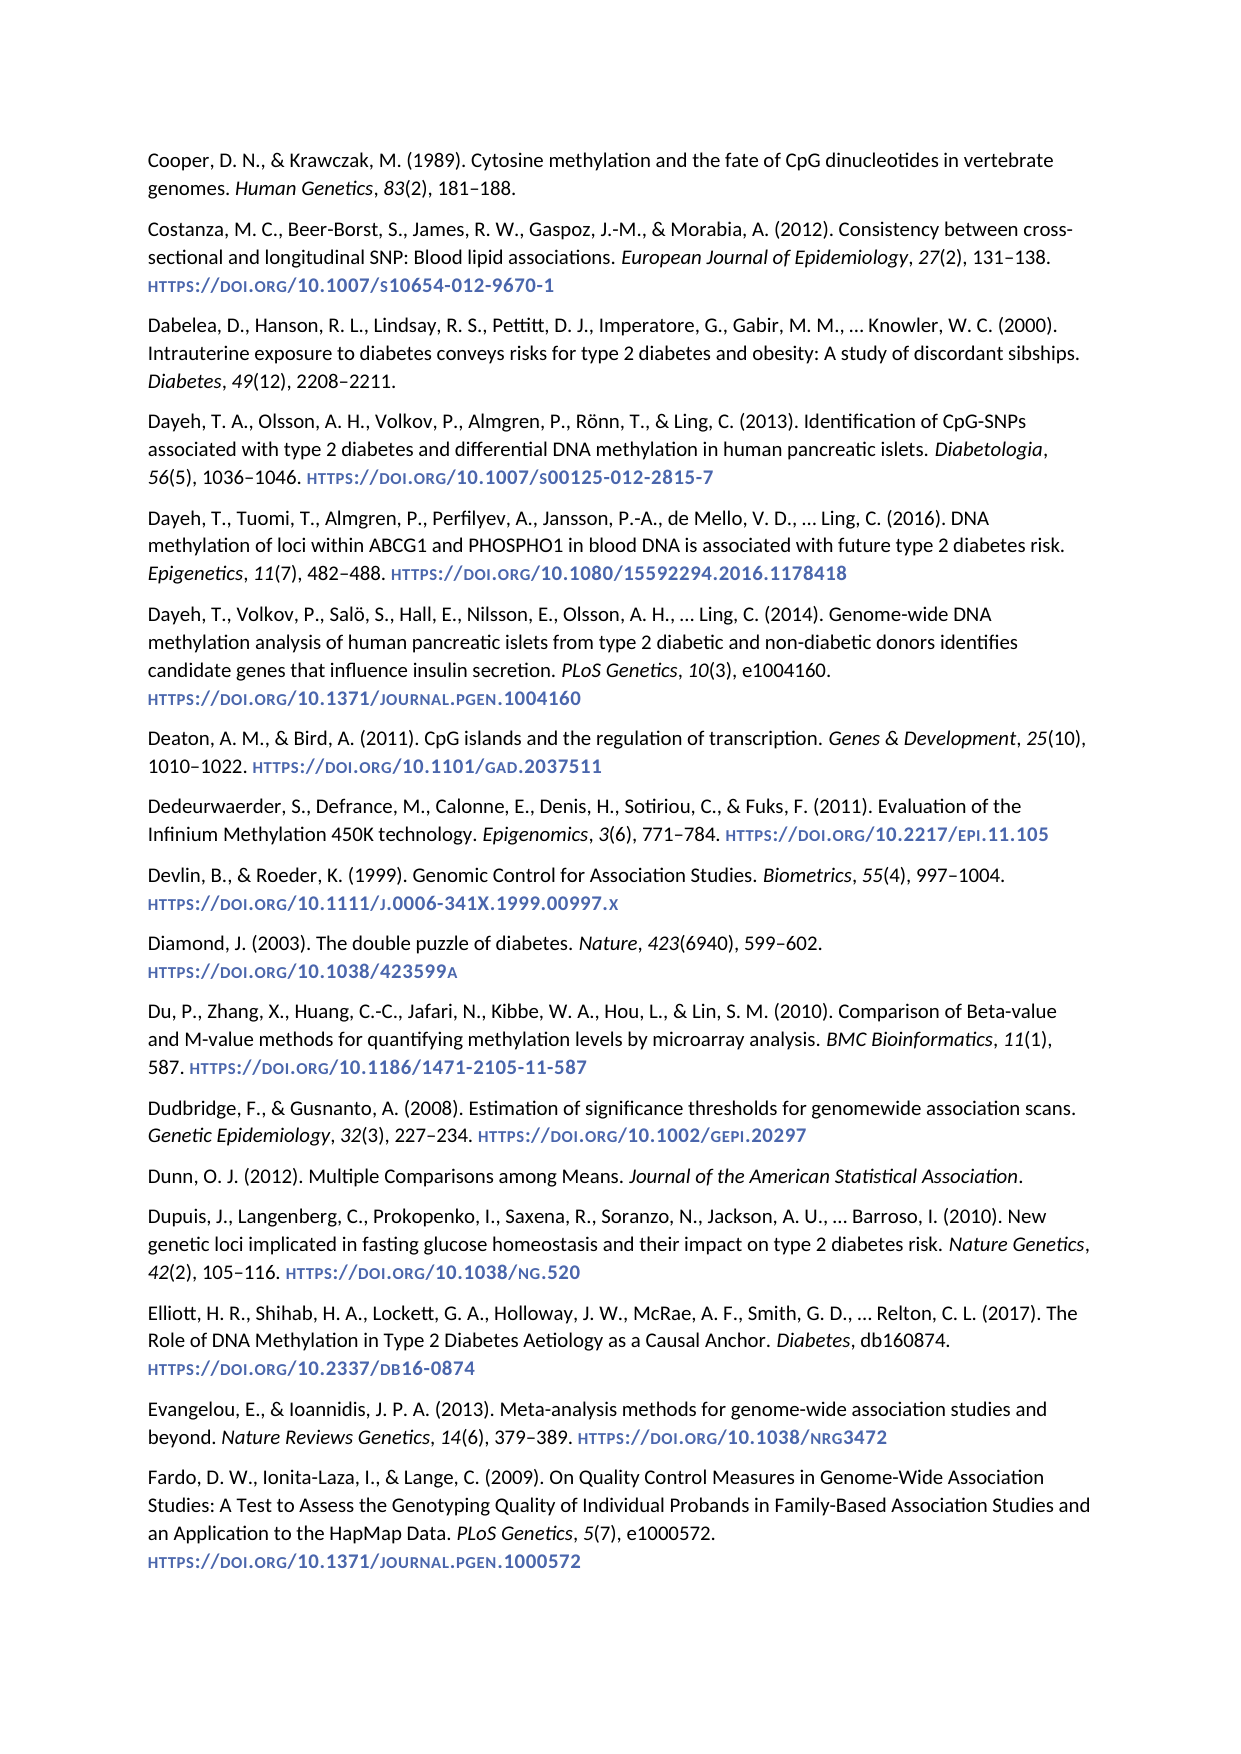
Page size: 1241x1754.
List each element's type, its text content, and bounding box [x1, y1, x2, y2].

text Devlin, B., & Roeder, K. (1999). Genomic Control for Association Studies. Biometrics, 55(4), 997–1004. https://doi.org/10.1111/j.0006-341X.1999.00997.x [148, 862, 1093, 915]
text Dayeh, T. A., Olsson, A. H., Volkov, P., Almgren, P., Rönn, T., & Ling, C. (2013). Identification of CpG-SNPs associated with type 2 diabetes and differential DNA methylation in human pancreatic islets. Diabetologia, 56(5), 1036–1046. https://doi.org/10.1007/s00125-012-2815-7 [148, 408, 1093, 490]
text Dayeh, T., Tuomi, T., Almgren, P., Perfilyev, A., Jansson, P.-A., de Mello, V. D., … Ling, C. (2016). DNA methylation of loci within ABCG1 and PHOSPHO1 in blood DNA is associated with future type 2 diabetes risk. Epigenetics, 11(7), 482–488. https://doi.org/10.1080/15592294.2016.1178418 [148, 505, 1093, 586]
text Dunn, O. J. (2012). Multiple Comparisons among Means. Journal of the American Statistical Association. [148, 1163, 1093, 1188]
text Dupuis, J., Langenberg, C., Prokopenko, I., Saxena, R., Soranzo, N., Jackson, A. U., … Barroso, I. (2010). New genetic loci implicated in fasting glucose homeostasis and their impact on type 2 diabetes risk. Nature Genetics, 42(2), 105–116. https://doi.org/10.1038/ng.520 [148, 1203, 1093, 1285]
text Evangelou, E., & Ioannidis, J. P. A. (2013). Meta-analysis methods for genome-wide association studies and beyond. Nature Reviews Genetics, 14(6), 379–389. https://doi.org/10.1038/nrg3472 [148, 1396, 1093, 1449]
text Dedeurwaerder, S., Defrance, M., Calonne, E., Denis, H., Sotiriou, C., & Fuks, F. (2011). Evaluation of the Infinium Methylation 450K technology. Epigenomics, 3(6), 771–784. https://doi.org/10.2217/epi.11.105 [148, 793, 1093, 847]
text Dabelea, D., Hanson, R. L., Lindsay, R. S., Pettitt, D. J., Imperatore, G., Gabir, M. M., … Knowler, W. C. (2000). Intrauterine exposure to diabetes conveys risks for type 2 diabetes and obesity: A study of discordant sibships. Diabetes, 49(12), 2208–2211. [148, 312, 1093, 393]
text Diamond, J. (2003). The double puzzle of diabetes. Nature, 423(6940), 599–602. https://doi.org/10.1038/423599a [148, 930, 1093, 983]
text Elliott, H. R., Shihab, H. A., Lockett, G. A., Holloway, J. W., McRae, A. F., Smith, G. D., … Relton, C. L. (2017). The Role of DNA Methylation in Type 2 Diabetes Aetiology as a Causal Anchor. Diabetes, db160874. https://doi.org/10.2337/db16-0874 [148, 1300, 1093, 1381]
text Deaton, A. M., & Bird, A. (2011). CpG islands and the regulation of transcription. Genes & Development, 25(10), 1010–1022. https://doi.org/10.1101/gad.2037511 [148, 725, 1093, 778]
text Fardo, D. W., Ionita-Laza, I., & Lange, C. (2009). On Quality Control Measures in Genome-Wide Association Studies: A Test to Assess the Genotyping Quality of Individual Probands in Family-Based Association Studies and an Application to the HapMap Data. PLoS Genetics, 5(7), e1000572. https://doi.org/10.1371/journal.pgen.1000572 [148, 1464, 1093, 1573]
text Du, P., Zhang, X., Huang, C.-C., Jafari, N., Kibbe, W. A., Hou, L., & Lin, S. M. (2010). Comparison of Beta-value and M-value methods for quantifying methylation levels by microarray analysis. BMC Bioinformatics, 11(1), 587. https://doi.org/10.1186/1471-2105-11-587 [148, 998, 1093, 1080]
text Costanza, M. C., Beer-Borst, S., James, R. W., Gaspoz, J.-M., & Morabia, A. (2012). Consistency between cross-sectional and longitudinal SNP: Blood lipid associations. European Journal of Epidemiology, 27(2), 131–138. https://doi.org/10.1007/s10654-012-9670-1 [148, 216, 1093, 297]
text Dudbridge, F., & Gusnanto, A. (2008). Estimation of significance thresholds for genomewide association scans. Genetic Epidemiology, 32(3), 227–234. https://doi.org/10.1002/gepi.20297 [148, 1095, 1093, 1148]
text Dayeh, T., Volkov, P., Salö, S., Hall, E., Nilsson, E., Olsson, A. H., … Ling, C. (2014). Genome-wide DNA methylation analysis of human pancreatic islets from type 2 diabetic and non-diabetic donors identifies candidate genes that influence insulin secretion. PLoS Genetics, 10(3), e1004160. https://doi.org/10.1371/journal.pgen.1004160 [148, 601, 1093, 710]
text Cooper, D. N., & Krawczak, M. (1989). Cytosine methylation and the fate of CpG dinucleotides in vertebrate genomes. Human Genetics, 83(2), 181–188. [148, 148, 1093, 201]
